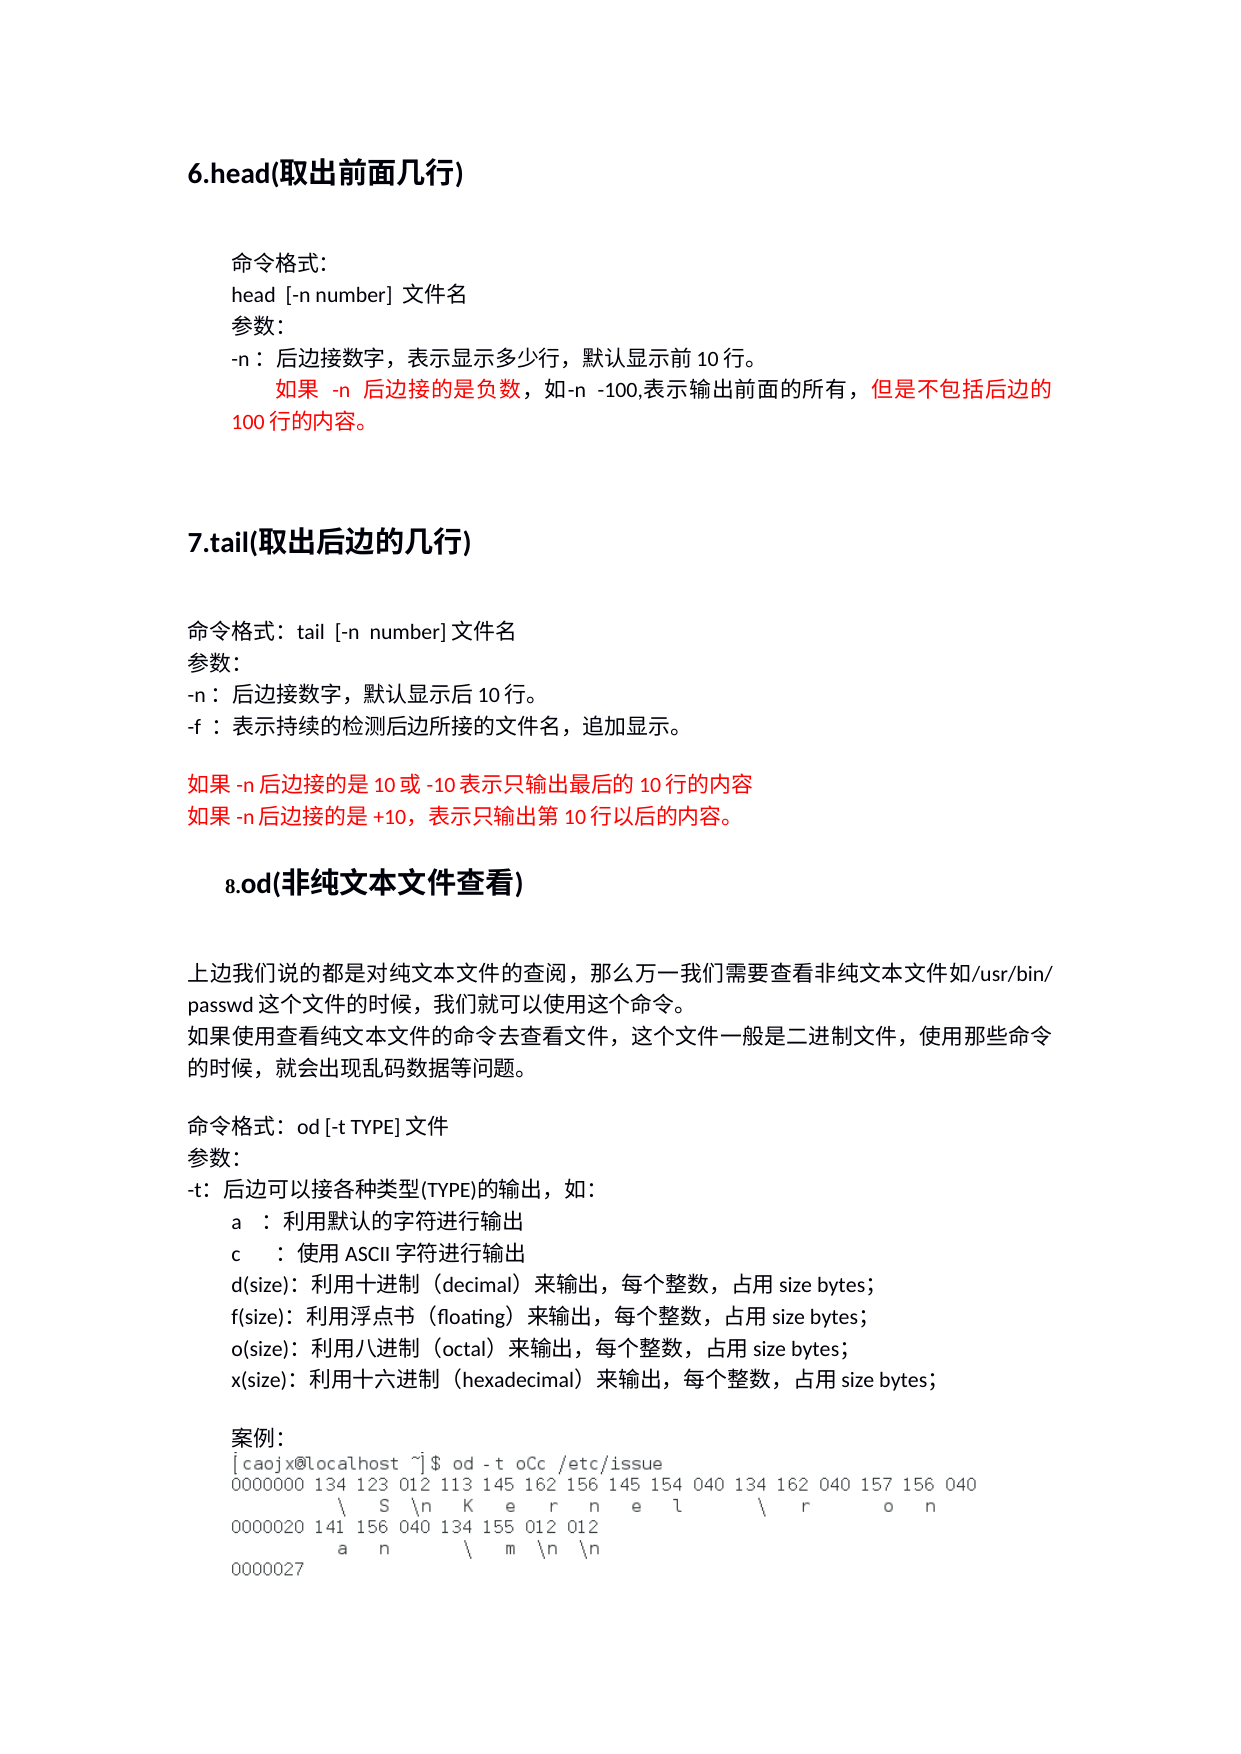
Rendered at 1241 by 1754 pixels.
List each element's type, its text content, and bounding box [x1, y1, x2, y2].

list 如果 -n 后边接的是10或 -10表示只输出最后的10行的内容 [187, 767, 1053, 799]
list 如果 -n后边接的是 +10，表示只输出第10行以后的内容。 [187, 799, 1053, 831]
text a ：利用默认的字符进行输出 [187, 1204, 1053, 1236]
text 上边我们说的都是对纯文本文件的查阅，那么万一我们需要查看非纯文本文件如/usr/bin/passwd 这个文件的时候，我们就可以使用这个命令。 [187, 956, 1053, 1019]
list -f ：表示持续的检测后边所接的文件名，追加显示。 [187, 709, 1053, 741]
text 如果使用查看纯文本文件的命令去查看文件，这个文件一般是二进制文件，使用那些命令的时候，就会出现乱码数据等问题。 [187, 1019, 1053, 1082]
list 命令格式： [231, 246, 1053, 277]
text 命令格式：od [-t TYPE] 文件 [187, 1109, 1053, 1141]
text x(size)：利用十六进制（hexadecimal）来输出，每个整数，占用size bytes； [187, 1362, 1053, 1394]
text o(size)：利用八进制（octal）来输出，每个整数，占用size bytes； [187, 1331, 1053, 1362]
text 7.tail(取出后边的几行) [187, 518, 1053, 561]
list -n ：后边接数字，表示显示多少行，默认显示前10行。 [231, 341, 1053, 372]
list 参数： [187, 646, 1053, 677]
text -t：后边可以接各种类型(TYPE)的输出，如： [187, 1172, 1053, 1204]
list 如果 -n 后边接的是负数，如-n -100,表示输出前面的所有，但是不包括后边的100行的内容。 [231, 372, 1053, 436]
text 6.head(取出前面几行) [187, 150, 1053, 192]
text c ：使用ASCII字符进行输出 [187, 1236, 1053, 1267]
text d(size)：利用十进制（decimal）来输出，每个整数，占用size bytes； [187, 1267, 1053, 1299]
text 案例： [187, 1421, 1053, 1452]
list od(非纯文本文件查看) [225, 860, 1053, 902]
list 命令格式：tail [-n number] 文件名 [187, 614, 1053, 646]
picture [231, 1452, 1097, 1579]
list 参数： [231, 309, 1053, 341]
text 参数： [187, 1141, 1053, 1172]
list head [-n number] 文件名 [231, 277, 1053, 309]
text f(size)：利用浮点书（floating）来输出，每个整数，占用size bytes； [187, 1299, 1053, 1331]
list -n ：后边接数字，默认显示后10行。 [187, 677, 1053, 709]
